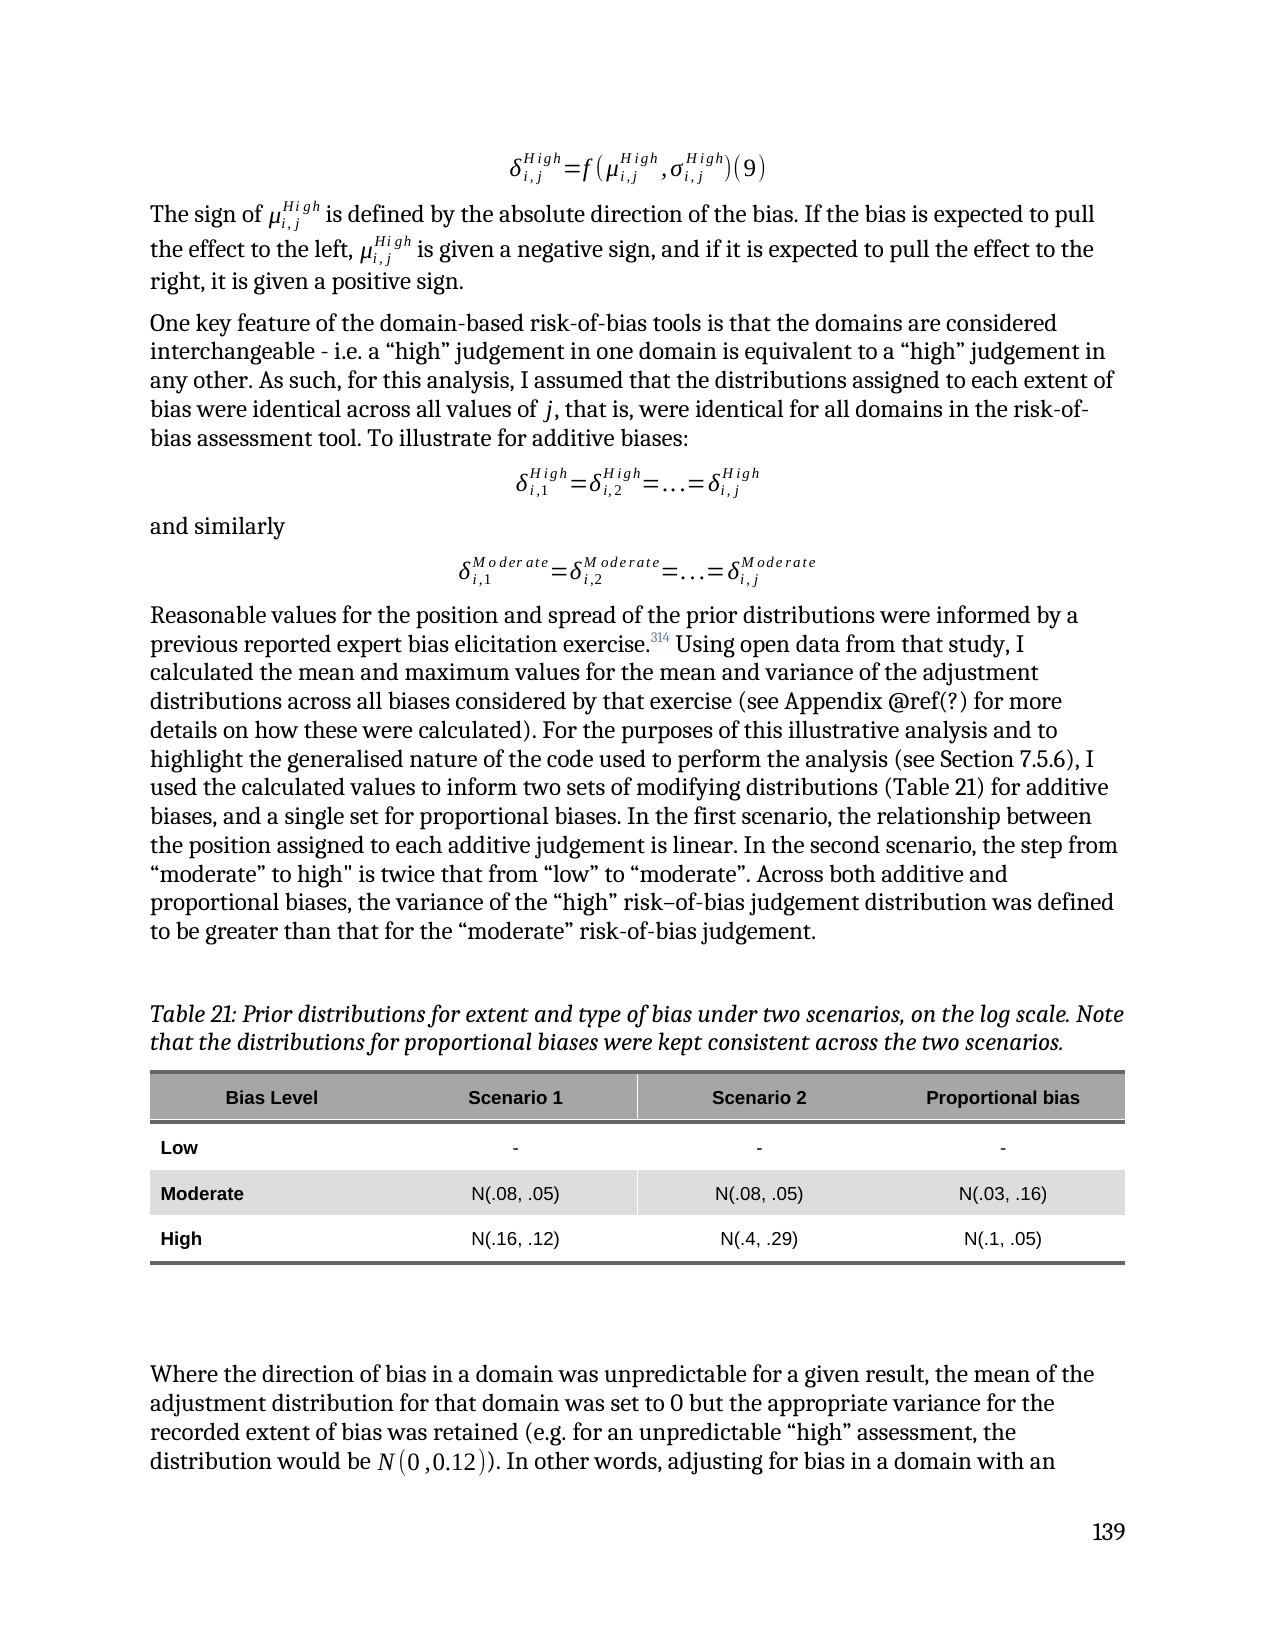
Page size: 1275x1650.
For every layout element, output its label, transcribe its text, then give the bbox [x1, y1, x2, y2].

text Table 21: Prior distributions for extent and type of bias under two scenarios, on the log scale. Note that the distributions for proportional biases were kept consistent across the two scenarios. [150, 999, 1125, 1057]
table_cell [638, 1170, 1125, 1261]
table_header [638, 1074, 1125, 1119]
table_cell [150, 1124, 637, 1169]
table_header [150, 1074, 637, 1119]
text Reasonable values for the position and spread of the prior distributions were informed by a previous reported expert bias elicitation exercise.314 Using open data from that study, I calculated the mean and maximum values for the mean and variance of the adjustment distributions across all biases considered by that exercise (see Appendix @ref(?) for more details on how these were calculated). For the purposes of this illustrative analysis and to highlight the generalised nature of the code used to perform the analysis (see Section 7.5.6), I used the calculated values to inform two sets of modifying distributions (Table 21) for additive biases, and a single set for proportional biases. In the first scenario, the relationship between the position assigned to each additive judgement is linear. In the second scenario, the step from “moderate” to high" is twice that from “low” to “moderate”. Across both additive and proportional biases, the variance of the “high” risk–of-bias judgement distribution was defined to be greater than that for the “moderate” risk-of-bias judgement. [150, 601, 1125, 946]
text One key feature of the domain-based risk-of-bias tools is that the domains are considered interchangeable - i.e. a “high” judgement in one domain is equivalent to a “high” judgement in any other. As such, for this analysis, I assumed that the distributions assigned to each extent of bias were identical across all values of , that is, were identical for all domains in the risk-of-bias assessment tool. To illustrate for additive biases: [150, 308, 1125, 452]
text and similarly [150, 512, 1125, 541]
text The sign of is defined by the absolute direction of the bias. If the bias is expected to pull the effect to the left, is given a negative sign, and if it is expected to pull the effect to the right, it is given a positive sign. [150, 197, 1125, 296]
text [150, 1360, 1125, 1477]
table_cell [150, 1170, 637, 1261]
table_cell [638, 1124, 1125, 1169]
